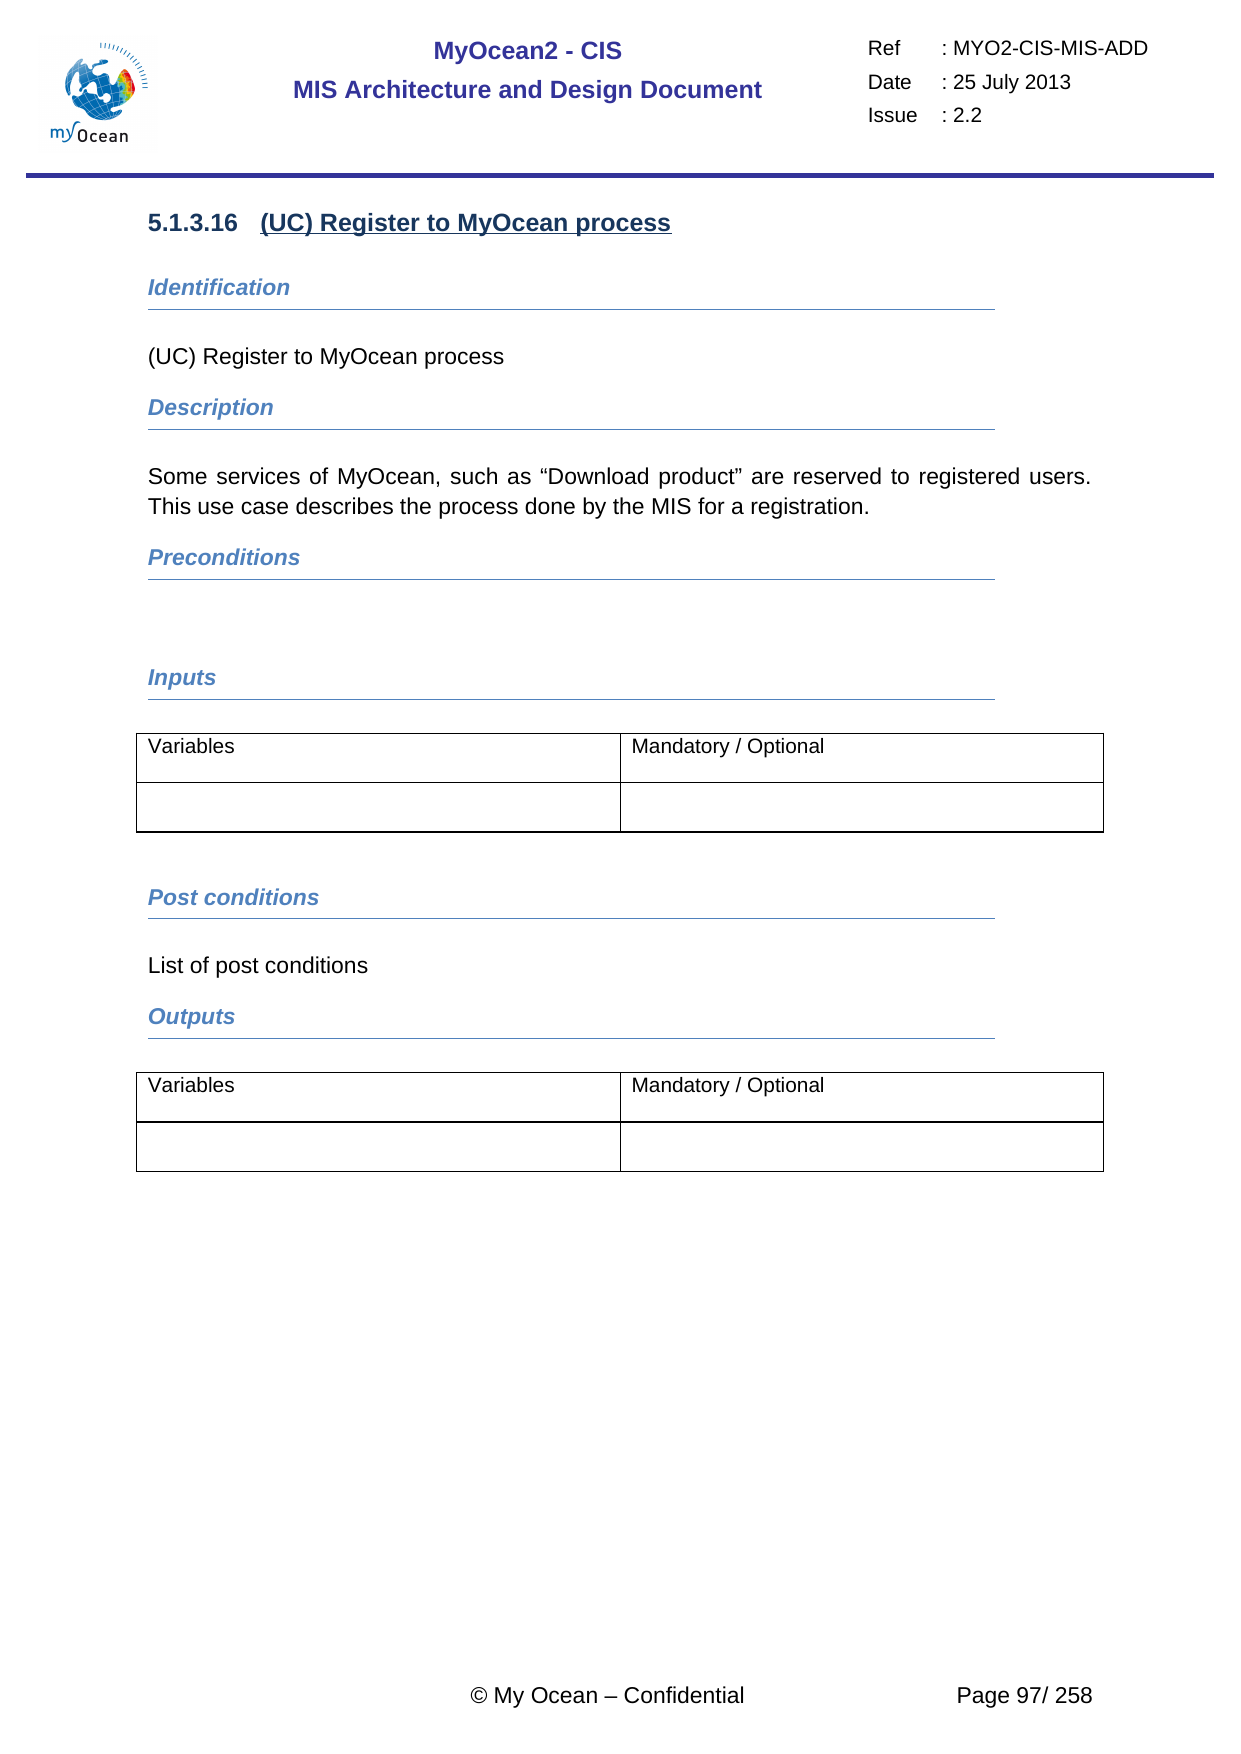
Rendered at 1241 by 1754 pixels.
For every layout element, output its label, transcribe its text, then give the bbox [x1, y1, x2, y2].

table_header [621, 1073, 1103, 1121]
text Post conditions [148, 883, 995, 918]
text Outputs [148, 1003, 995, 1038]
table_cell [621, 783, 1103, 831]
text Identification [148, 274, 995, 309]
text (UC) Register to MyOcean process [148, 343, 1092, 369]
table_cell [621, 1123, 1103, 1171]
picture [37, 35, 158, 153]
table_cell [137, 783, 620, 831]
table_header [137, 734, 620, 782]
text Some services of MyOcean, such as “Download product” are reserved to registered users. This use case describes the process done by the MIS for a registration. [148, 463, 1092, 519]
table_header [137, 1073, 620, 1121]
text Inputs [148, 664, 995, 699]
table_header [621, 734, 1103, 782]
text Description [148, 394, 995, 429]
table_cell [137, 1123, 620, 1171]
subtitle (UC) Register to MyOcean process [148, 208, 1092, 237]
text List of post conditions [148, 952, 1092, 979]
text Preconditions [148, 544, 995, 579]
